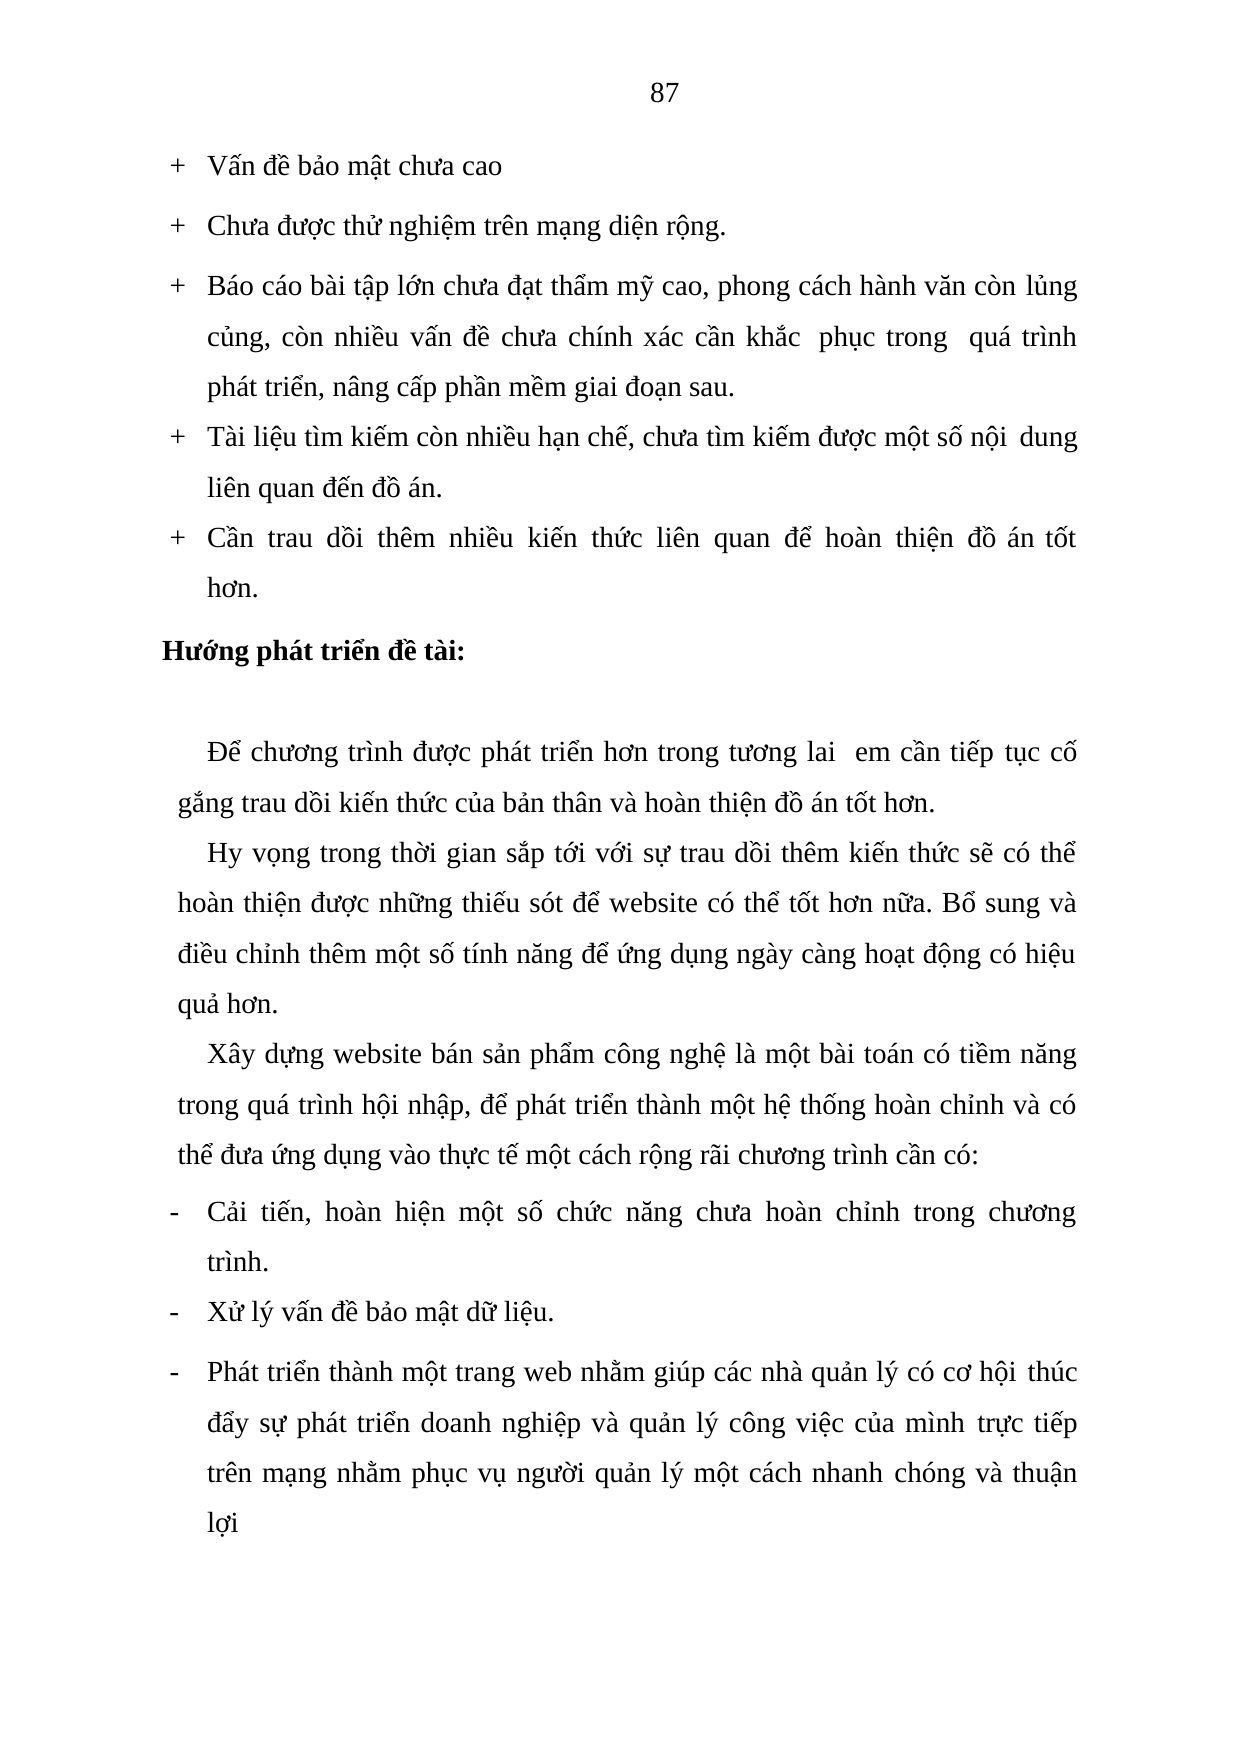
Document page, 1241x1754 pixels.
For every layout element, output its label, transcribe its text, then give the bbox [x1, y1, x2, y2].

list Cải tiến, hoàn hiện một số chức năng chưa hoàn chỉnh trong chương trình. [169, 1194, 1077, 1277]
list Phát triển thành một trang web nhằm giúp các nhà quản lý có cơ hội thúc đẩy sự phát triển doanh nghiệp và quản lý công việc của mình trực tiếp trên mạng nhằm phục vụ người quản lý một cách nhanh chóng và thuận lợi [169, 1354, 1078, 1539]
list Xử lý vấn đề bảo mật dữ liệu. [169, 1294, 1122, 1328]
text Hy vọng trong thời gian sắp tới với sự trau dồi thêm kiến thức sẽ có thể hoàn thiện được những thiếu sót để website có thể tốt hơn nữa. Bổ sung và điều chỉnh thêm một số tính năng để ứng dụng ngày càng hoạt động có hiệu quả hơn. [177, 835, 1078, 1020]
subtitle Hướng phát triển đề tài: [162, 633, 1122, 667]
text Xây dựng website bán sản phẩm công nghệ là một bài toán có tiềm năng trong quá trình hội nhập, để phát triển thành một hệ thống hoàn chỉnh và có thể đưa ứng dụng vào thực tế một cách rộng rãi chương trình cần có: [177, 1036, 1077, 1171]
list Tài liệu tìm kiếm còn nhiều hạn chế, chưa tìm kiếm được một số nội dung liên quan đến đồ án. [169, 419, 1078, 503]
list Chưa được thử nghiệm trên mạng diện rộng. [169, 208, 1122, 242]
list Cần trau dồi thêm nhiều kiến thức liên quan để hoàn thiện đồ án tốt hơn. [169, 520, 1077, 604]
list Báo cáo bài tập lớn chưa đạt thẩm mỹ cao, phong cách hành văn còn lủng củng, còn nhiều vấn đề chưa chính xác cần khắc phục trong quá trình phát triển, nâng cấp phần mềm giai đoạn sau. [169, 268, 1077, 403]
text Để chương trình được phát triển hơn trong tương lai em cần tiếp tục cố gắng trau dồi kiến thức của bản thân và hoàn thiện đồ án tốt hơn. [177, 734, 1077, 818]
list Vấn đề bảo mật chưa cao [169, 148, 1122, 181]
